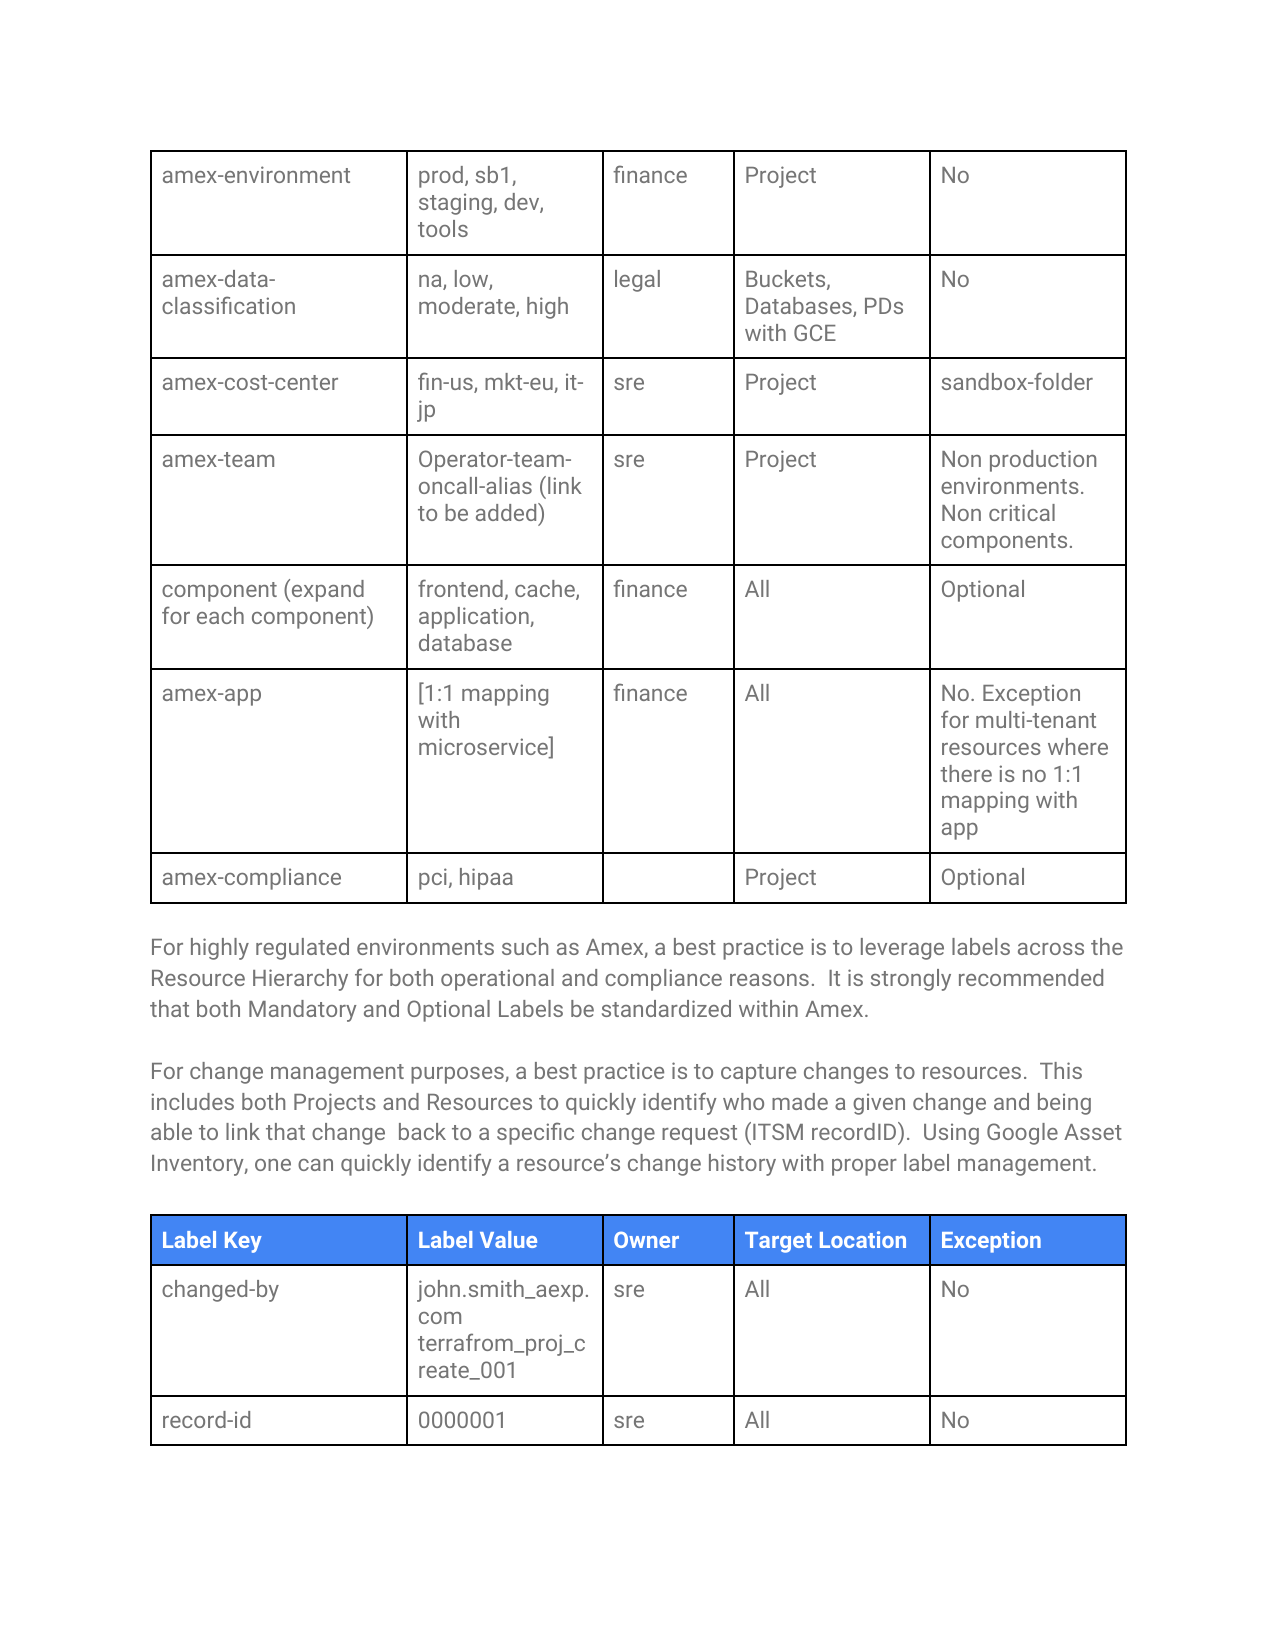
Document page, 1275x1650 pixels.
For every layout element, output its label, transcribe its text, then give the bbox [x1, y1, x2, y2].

table_cell No [931, 1266, 1125, 1394]
table_cell Buckets, Databases, PDs with GCE [735, 256, 929, 357]
table_cell amex-compliance [152, 854, 406, 902]
text For highly regulated environments such as Amex, a best practice is to leverage labels across the Resource Hierarchy for both operational and compliance reasons. It is strongly recommended that both Mandatory and Optional Labels be standardized within Amex. [150, 934, 1125, 1023]
table_cell Project [735, 152, 929, 253]
table_cell legal [604, 256, 733, 357]
text For change management purposes, a best practice is to capture changes to resources. This includes both Projects and Resources to quickly identify who made a given change and being able to link that change back to a specific change request (ITSM recordID). Using Google Asset Inventory, one can quickly identify a resource’s change history with proper label management. [150, 1058, 1125, 1177]
table_cell amex-environment [152, 152, 406, 253]
table_cell All [735, 1397, 929, 1444]
table_cell Project [735, 359, 929, 434]
table_cell pci, hipaa [408, 854, 602, 902]
table_cell na, low, moderate, high [408, 256, 602, 357]
table_header Label Key [152, 1216, 406, 1264]
table_cell frontend, cache, application, database [408, 566, 602, 668]
table_cell 0000001 [408, 1397, 602, 1444]
table_cell changed-by [152, 1266, 406, 1394]
table_cell No [931, 256, 1125, 357]
table_cell component (expand for each component) [152, 566, 406, 668]
table_cell All [735, 566, 929, 668]
table_cell finance [604, 566, 733, 668]
table_cell amex-data-classification [152, 256, 406, 357]
table_header Owner [604, 1216, 733, 1264]
table_cell No. Exception for multi-tenant resources where there is no 1:1 mapping with app [931, 670, 1125, 852]
table_cell Optional [931, 566, 1125, 668]
table_cell Project [735, 436, 929, 564]
table_cell Non production environments. Non critical components. [931, 436, 1125, 564]
table_cell sre [604, 436, 733, 564]
table_cell sre [604, 1266, 733, 1394]
table_cell finance [604, 152, 733, 253]
table_cell finance [604, 670, 733, 852]
table_cell record-id [152, 1397, 406, 1444]
table_header Label Value [408, 1216, 602, 1264]
table_cell All [735, 670, 929, 852]
table_cell Project [735, 854, 929, 902]
table_header Exception [931, 1216, 1125, 1264]
table_cell No [931, 152, 1125, 253]
table_cell No [931, 1397, 1125, 1444]
table_cell fin-us, mkt-eu, it-jp [408, 359, 602, 434]
table_cell john.smith_aexp.com terrafrom_proj_create_001 [408, 1266, 602, 1394]
table_cell sre [604, 1397, 733, 1444]
table_cell sre [604, 359, 733, 434]
table_cell amex-app [152, 670, 406, 852]
table_cell prod, sb1, staging, dev, tools [408, 152, 602, 253]
table_cell [1:1 mapping with microservice] [408, 670, 602, 852]
table_cell [604, 854, 733, 902]
table_cell sandbox-folder [931, 359, 1125, 434]
table_header Target Location [735, 1216, 929, 1264]
table_cell Optional [931, 854, 1125, 902]
table_cell Operator-team-oncall-alias (link to be added) [408, 436, 602, 564]
table_cell All [735, 1266, 929, 1394]
table_cell amex-cost-center [152, 359, 406, 434]
table_cell amex-team [152, 436, 406, 564]
